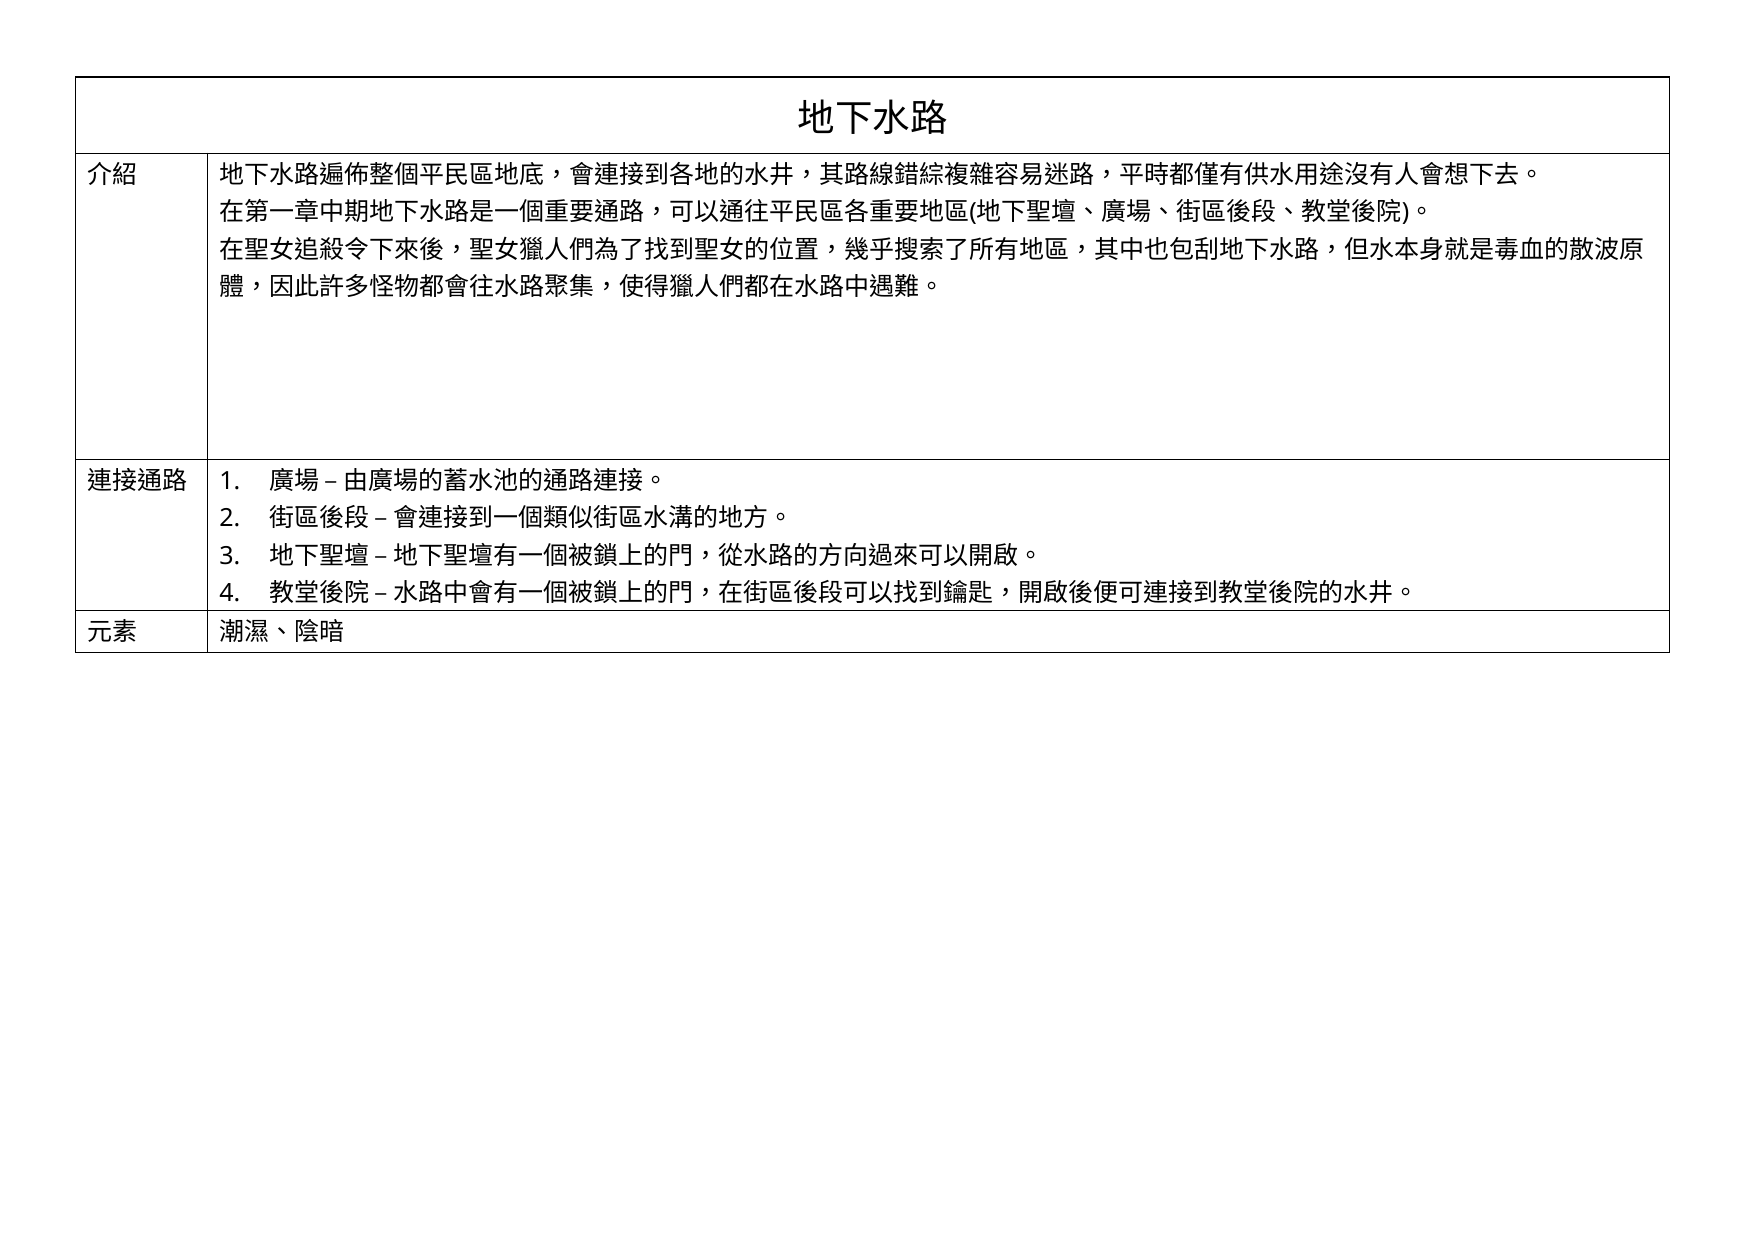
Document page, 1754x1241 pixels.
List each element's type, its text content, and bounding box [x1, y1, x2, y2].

table_cell 連接通路 [76, 460, 207, 609]
table_cell 潮濕、陰暗 [208, 611, 1669, 652]
table_cell 廣場 – 由廣場的蓄水池的通路連接。 街區後段 – 會連接到一個類似街區水溝的地方。 地下聖壇 – 地下聖壇有一個被鎖上的門，從水路的方向過來可以開啟。 教堂後院 – 水路中會有一個被鎖上的門，在街區後段可以找到鑰匙，開啟後便可連接到教堂後院的水井。 [208, 460, 1669, 609]
table_header 地下水路 [76, 78, 1669, 152]
table_cell 元素 [76, 611, 207, 652]
table_cell 介紹 [76, 154, 207, 458]
table_cell 地下水路遍佈整個平民區地底，會連接到各地的水井，其路線錯綜複雜容易迷路，平時都僅有供水用途沒有人會想下去。 在第一章中期地下水路是一個重要通路，可以通往平民區各重要地區(地下聖壇、廣場、街區後段、教堂後院)。 在聖女追殺令下來後，聖女獵人們為了找到聖女的位置，幾乎搜索了所有地區，其中也包刮地下水路，但水本身就是毒血的散波原體，因此許多怪物都會往水路聚集，使得獵人們都在水路中遇難。 [208, 154, 1669, 458]
